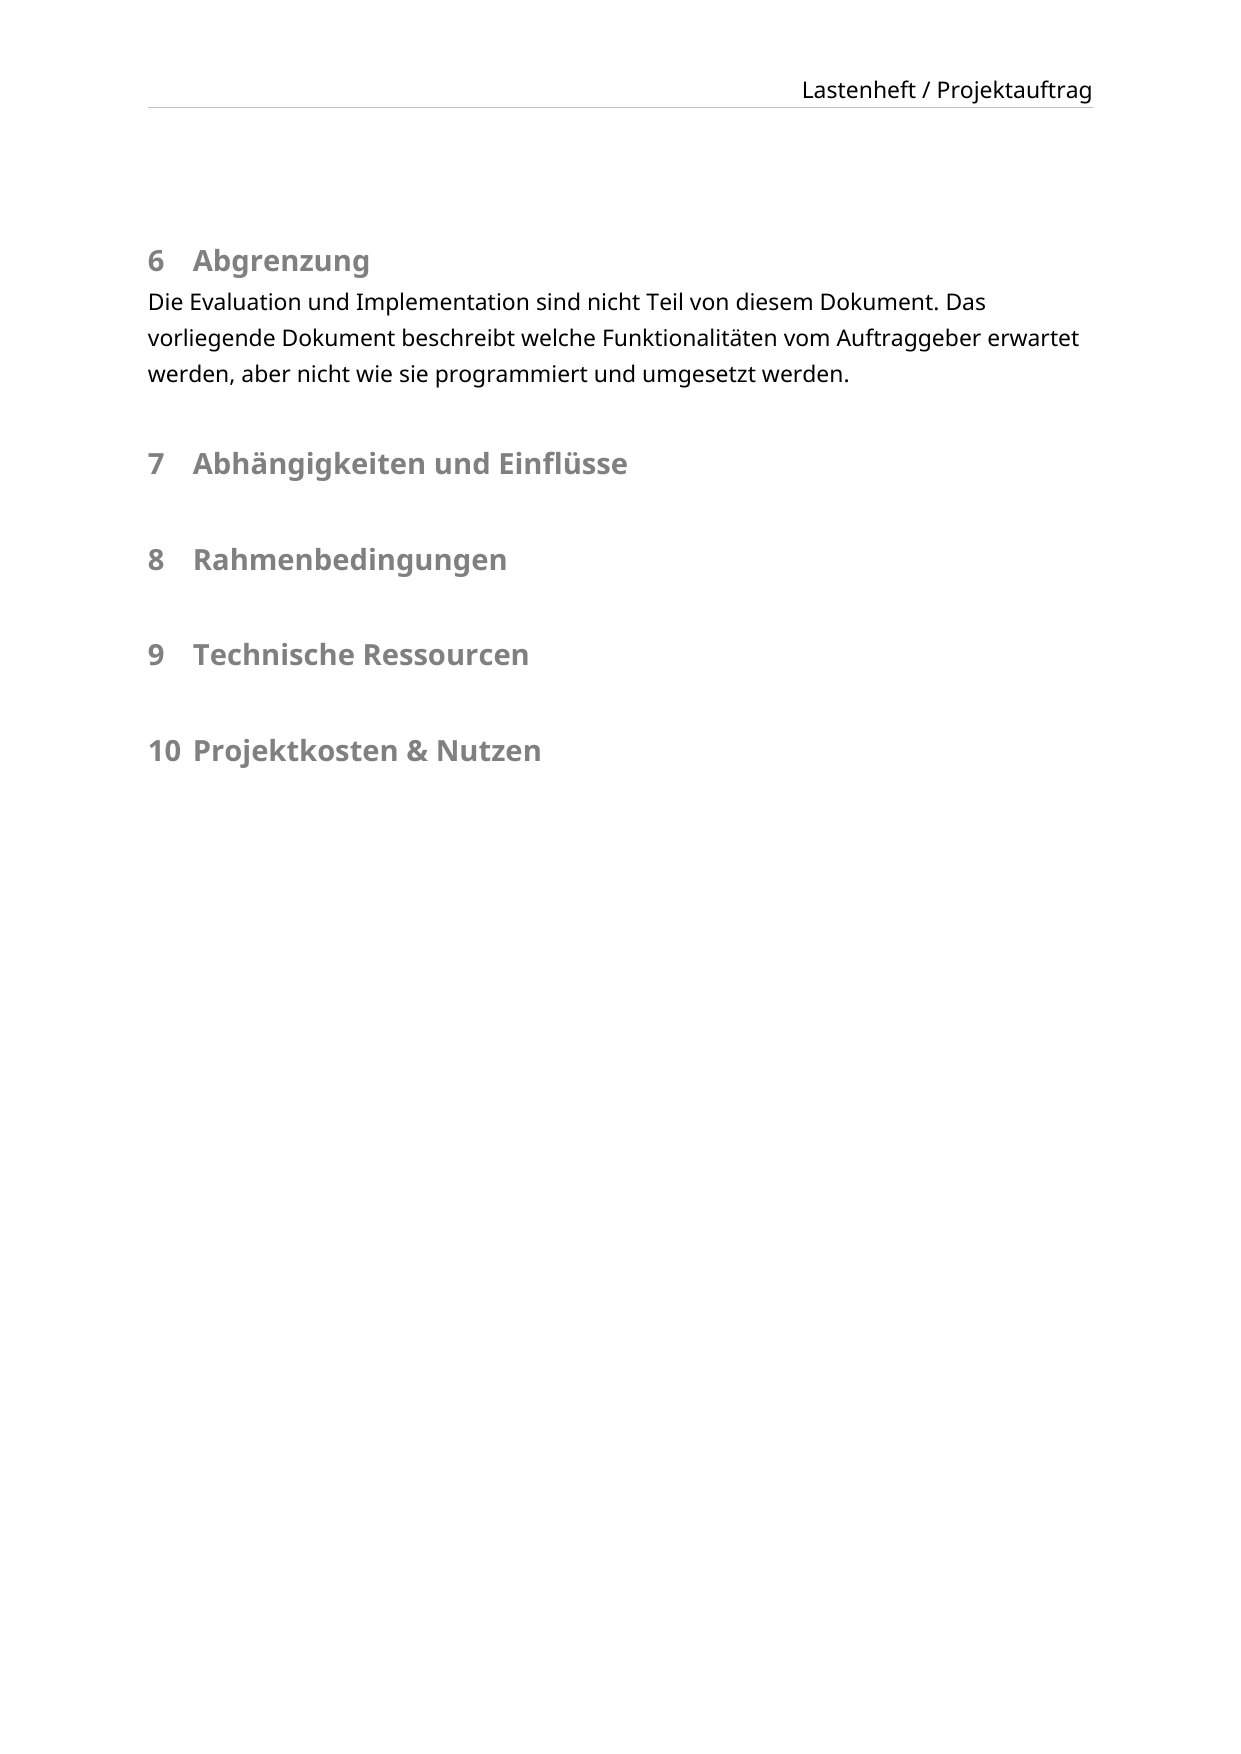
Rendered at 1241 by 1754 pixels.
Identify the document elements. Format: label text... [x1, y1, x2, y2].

subtitle Rahmenbedingungen [148, 539, 1093, 579]
subtitle Abgrenzung [148, 240, 1093, 280]
subtitle Technische Ressourcen [148, 635, 1093, 674]
text Die Evaluation und Implementation sind nicht Teil von diesem Dokument. Das vorliegende Dokument beschreibt welche Funktionalitäten vom Auftraggeber erwartet werden, aber nicht wie sie programmiert und umgesetzt werden. [148, 286, 1093, 389]
subtitle Projektkosten & Nutzen [148, 730, 1093, 770]
subtitle Abhängigkeiten und Einflüsse [148, 443, 1093, 483]
